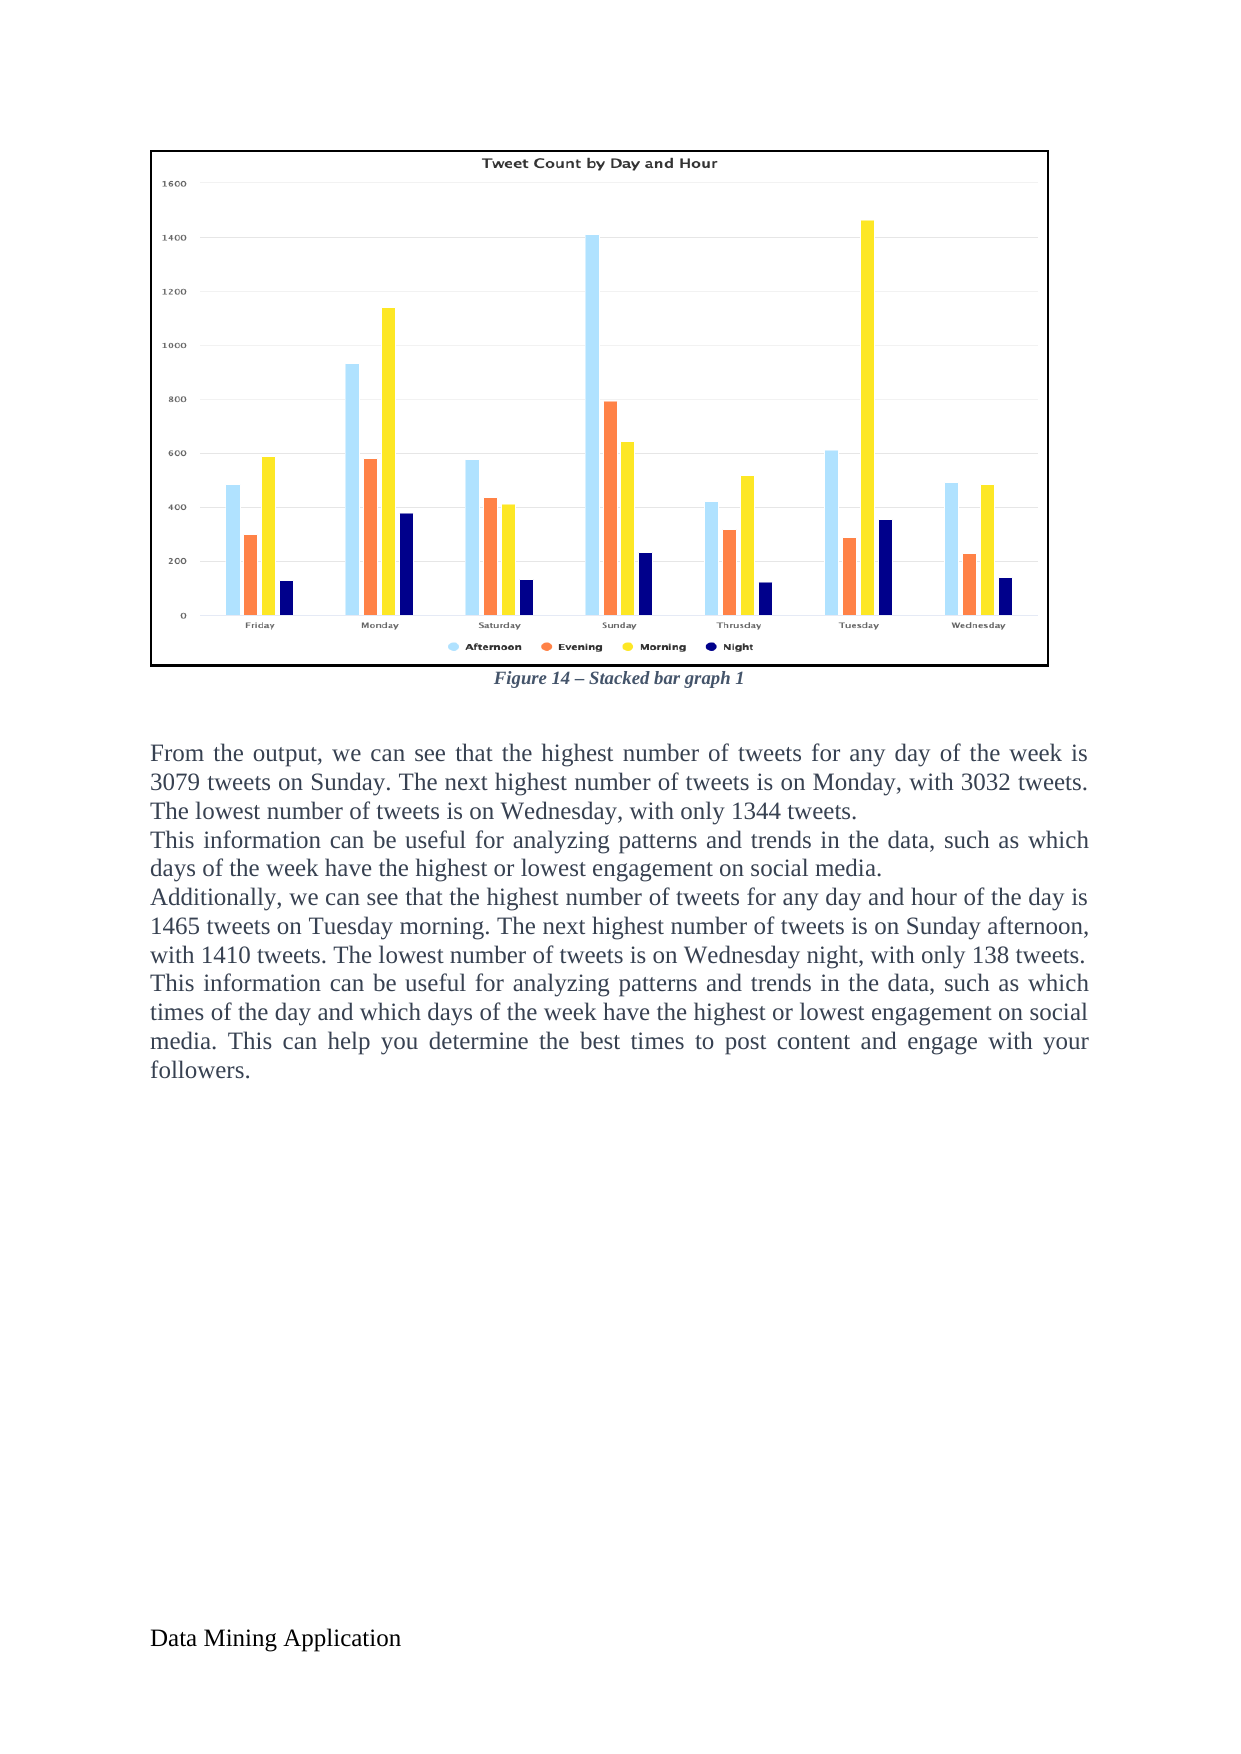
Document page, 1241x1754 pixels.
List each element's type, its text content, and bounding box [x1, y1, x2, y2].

text Figure 14 – Stacked bar graph 1 [150, 667, 1090, 688]
picture [152, 152, 1047, 664]
text This information can be useful for analyzing patterns and trends in the data, such as which times of the day and which days of the week have the highest or lowest engagement on social media. This can help you determine the best times to post content and engage with your followers. [150, 968, 1090, 1083]
text Additionally, we can see that the highest number of tweets for any day and hour of the day is 1465 tweets on Tuesday morning. The next highest number of tweets is on Sunday afternoon, with 1410 tweets. The lowest number of tweets is on Wednesday night, with only 138 tweets. [150, 882, 1090, 968]
text This information can be useful for analyzing patterns and trends in the data, such as which days of the week have the highest or lowest engagement on social media. [150, 825, 1090, 882]
text From the output, we can see that the highest number of tweets for any day of the week is 3079 tweets on Sunday. The next highest number of tweets is on Monday, with 3032 tweets. The lowest number of tweets is on Wednesday, with only 1344 tweets. [150, 738, 1090, 825]
